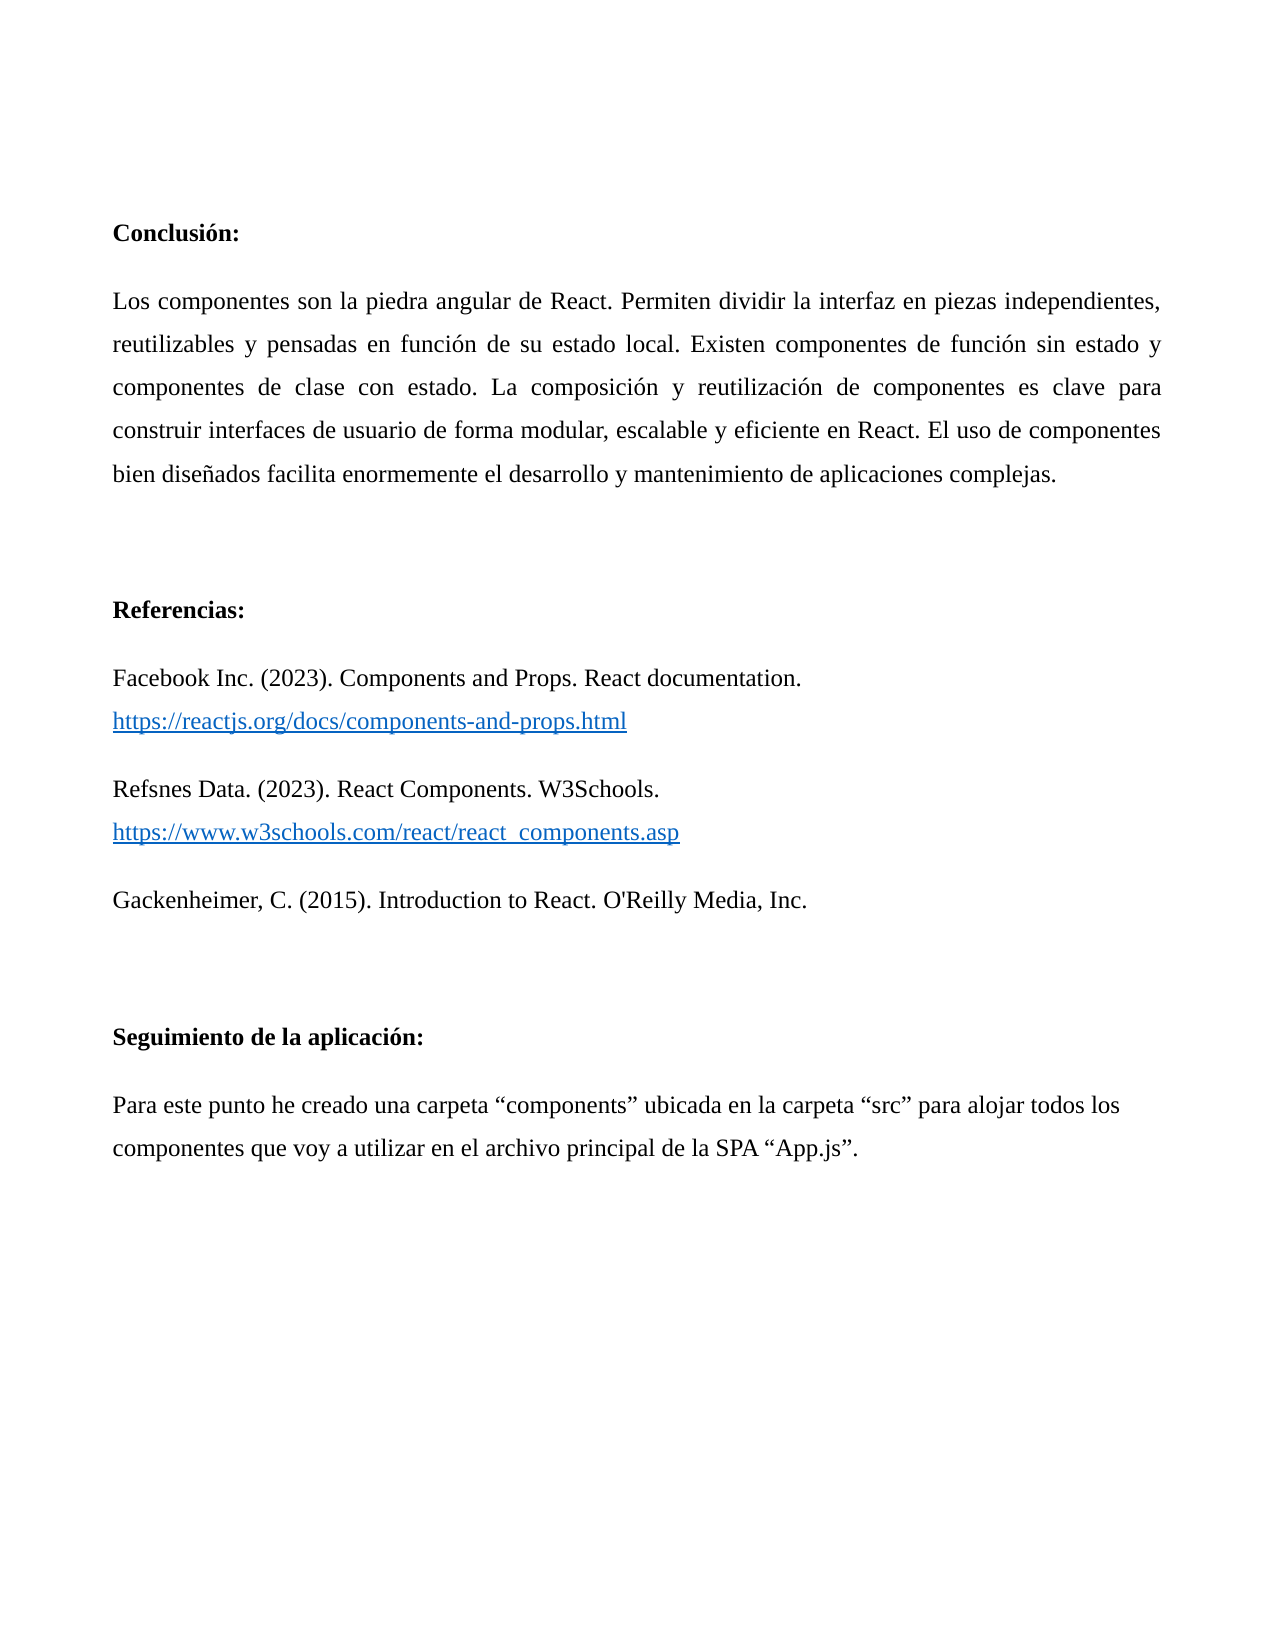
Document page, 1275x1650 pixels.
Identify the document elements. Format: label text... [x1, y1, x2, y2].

text Para este punto he creado una carpeta “components” ubicada en la carpeta “src” para alojar todos los componentes que voy a utilizar en el archivo principal de la SPA “App.js”. [112, 1090, 1162, 1162]
text Seguimiento de la aplicación: [112, 1022, 1162, 1051]
text Refsnes Data. (2023). React Components. W3Schools. https://www.w3schools.com/react/react_components.asp [112, 774, 1162, 846]
text Los componentes son la piedra angular de React. Permiten dividir la interfaz en piezas independientes, reutilizables y pensadas en función de su estado local. Existen componentes de función sin estado y componentes de clase con estado. La composición y reutilización de componentes es clave para construir interfaces de usuario de forma modular, escalable y eficiente en React. El uso de componentes bien diseñados facilita enormemente el desarrollo y mantenimiento de aplicaciones complejas. [112, 286, 1162, 487]
text Conclusión: [112, 218, 1162, 247]
text Referencias: [112, 595, 1162, 624]
text Facebook Inc. (2023). Components and Props. React documentation. https://reactjs.org/docs/components-and-props.html [112, 663, 1162, 735]
text Gackenheimer, C. (2015). Introduction to React. O'Reilly Media, Inc. [112, 886, 1162, 914]
